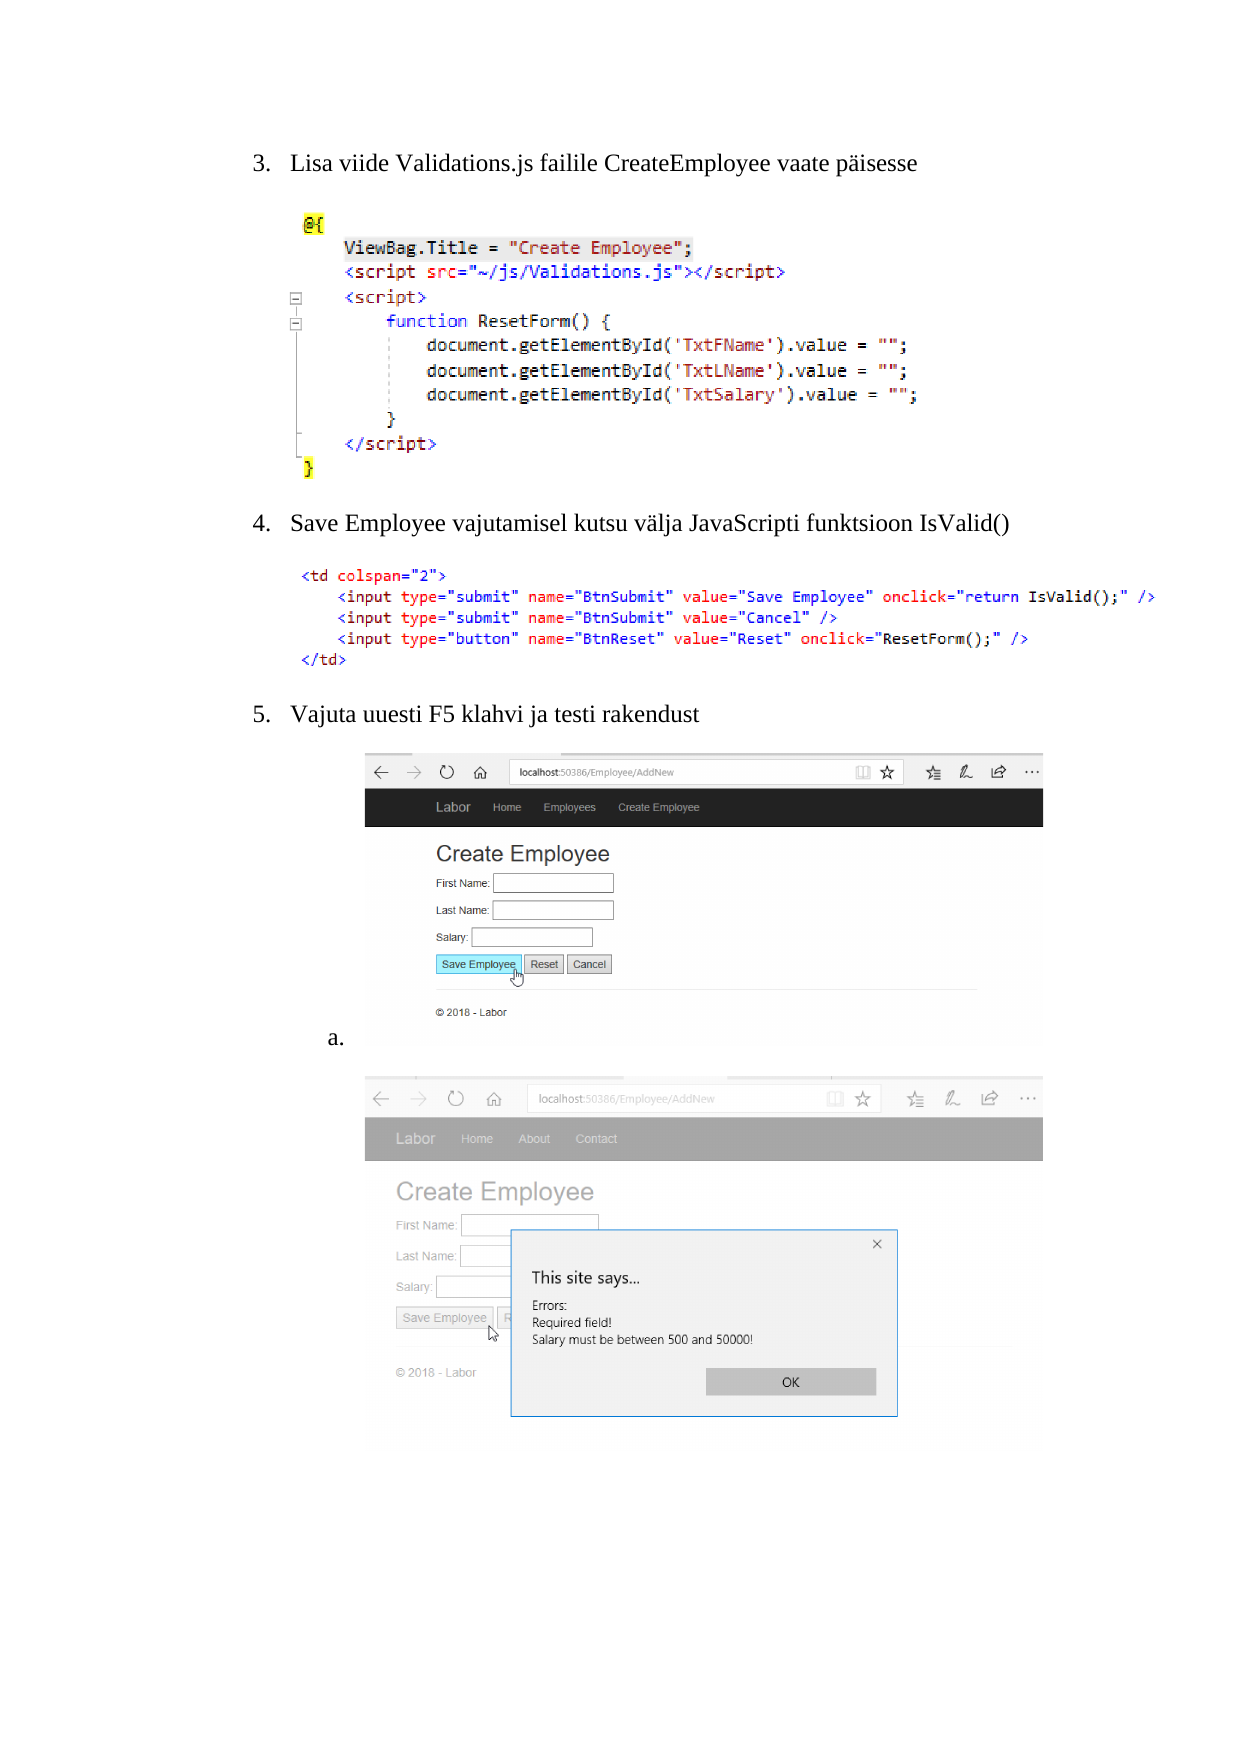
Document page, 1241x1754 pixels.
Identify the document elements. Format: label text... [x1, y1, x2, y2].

picture [364, 753, 1044, 1046]
picture [289, 201, 960, 483]
list Save Employee vajutamisel kutsu välja JavaScripti funktsioon IsValid() [252, 508, 1063, 537]
picture [289, 561, 1176, 675]
picture [364, 1076, 1043, 1451]
list Lisa viide Validations.js failile CreateEmployee vaate päisesse [252, 148, 1063, 176]
list Vajuta uuesti F5 klahvi ja testi rakendust [252, 699, 1063, 728]
